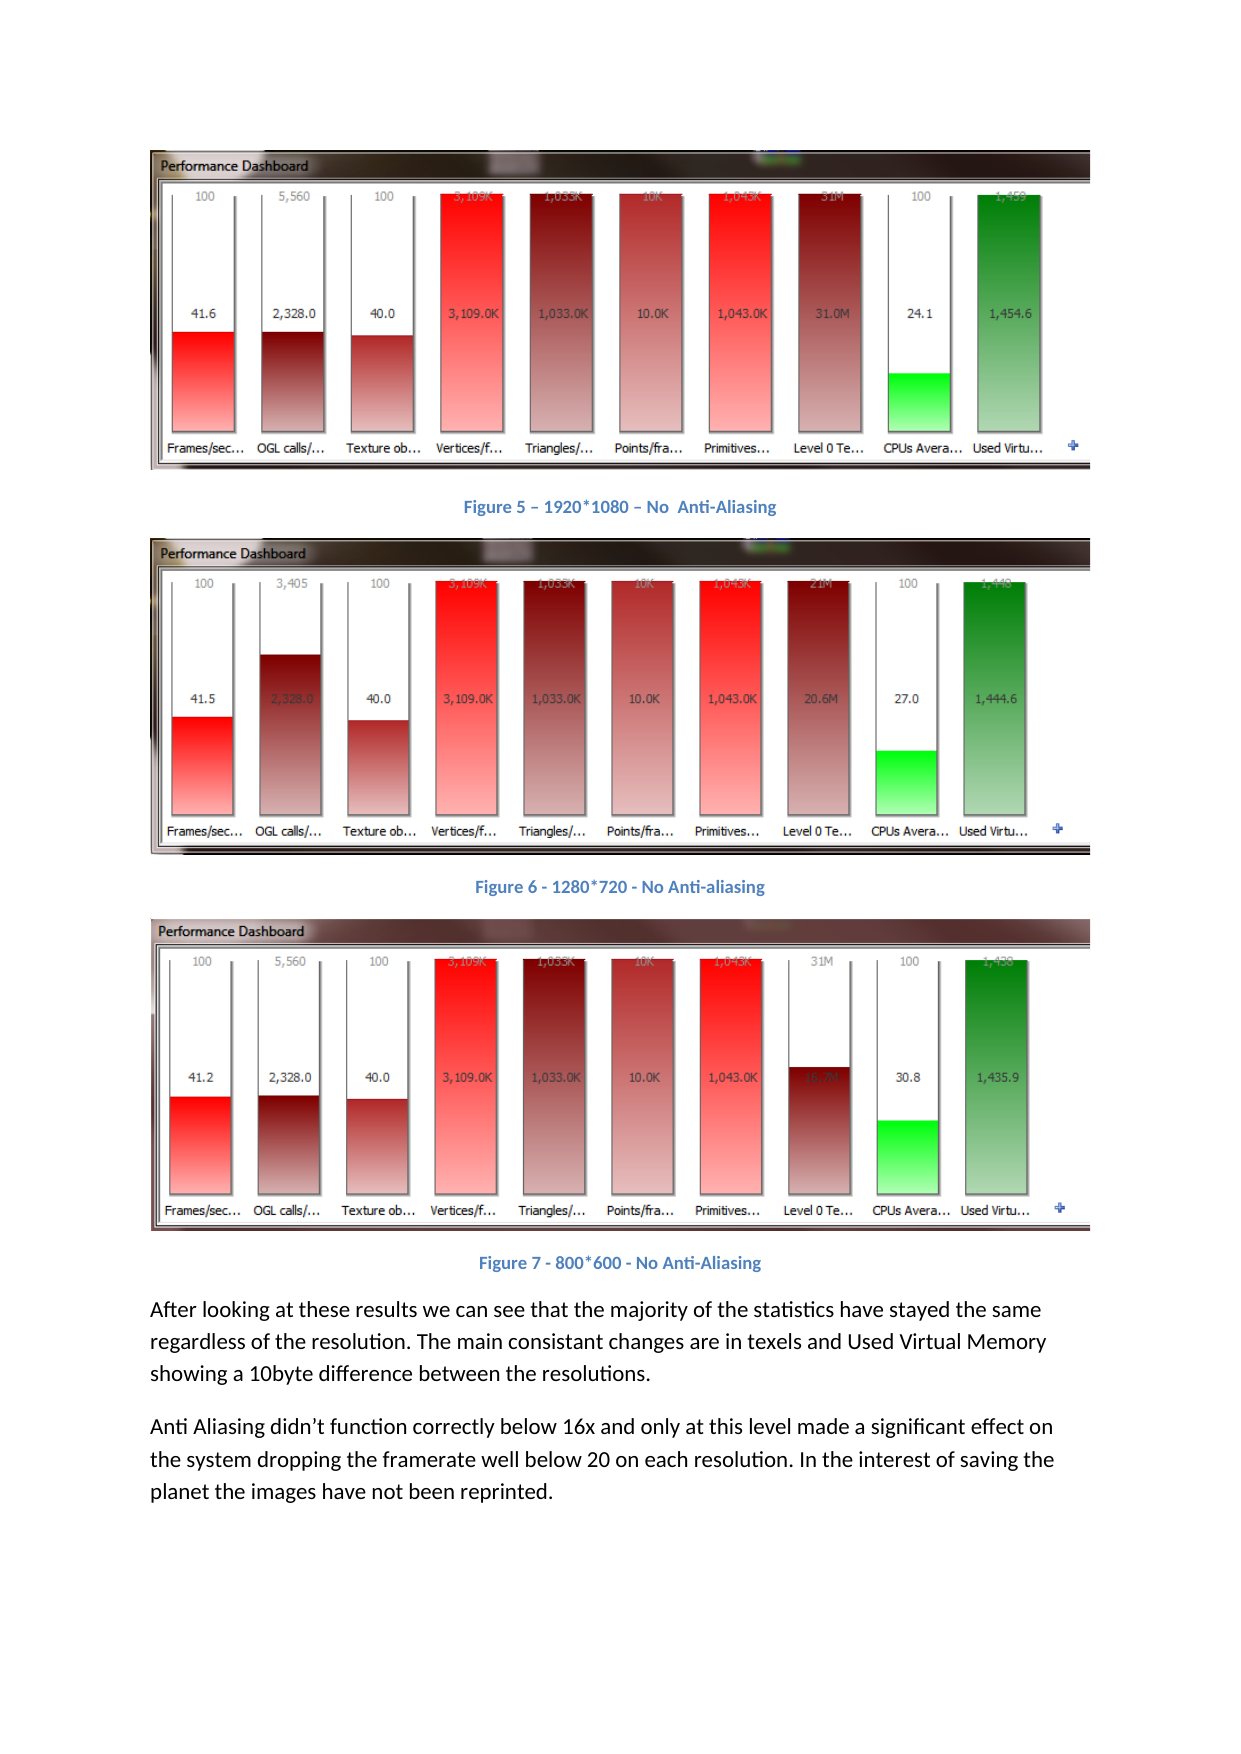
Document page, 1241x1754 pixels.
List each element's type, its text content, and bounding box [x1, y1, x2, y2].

text After looking at these results we can see that the majority of the statistics have stayed the same regardless of the resolution. The main consistant changes are in texels and Used Virtual Memory showing a 10byte difference between the resolutions. [150, 1295, 1090, 1387]
picture [150, 918, 1091, 1231]
picture [150, 538, 1091, 855]
text Anti Aliasing didn’t function correctly below 16x and only at this level made a significant effect on the system dropping the framerate well below 20 on each resolution. In the interest of saving the planet the images have not been reprinted. [150, 1412, 1090, 1505]
picture [150, 150, 1091, 470]
